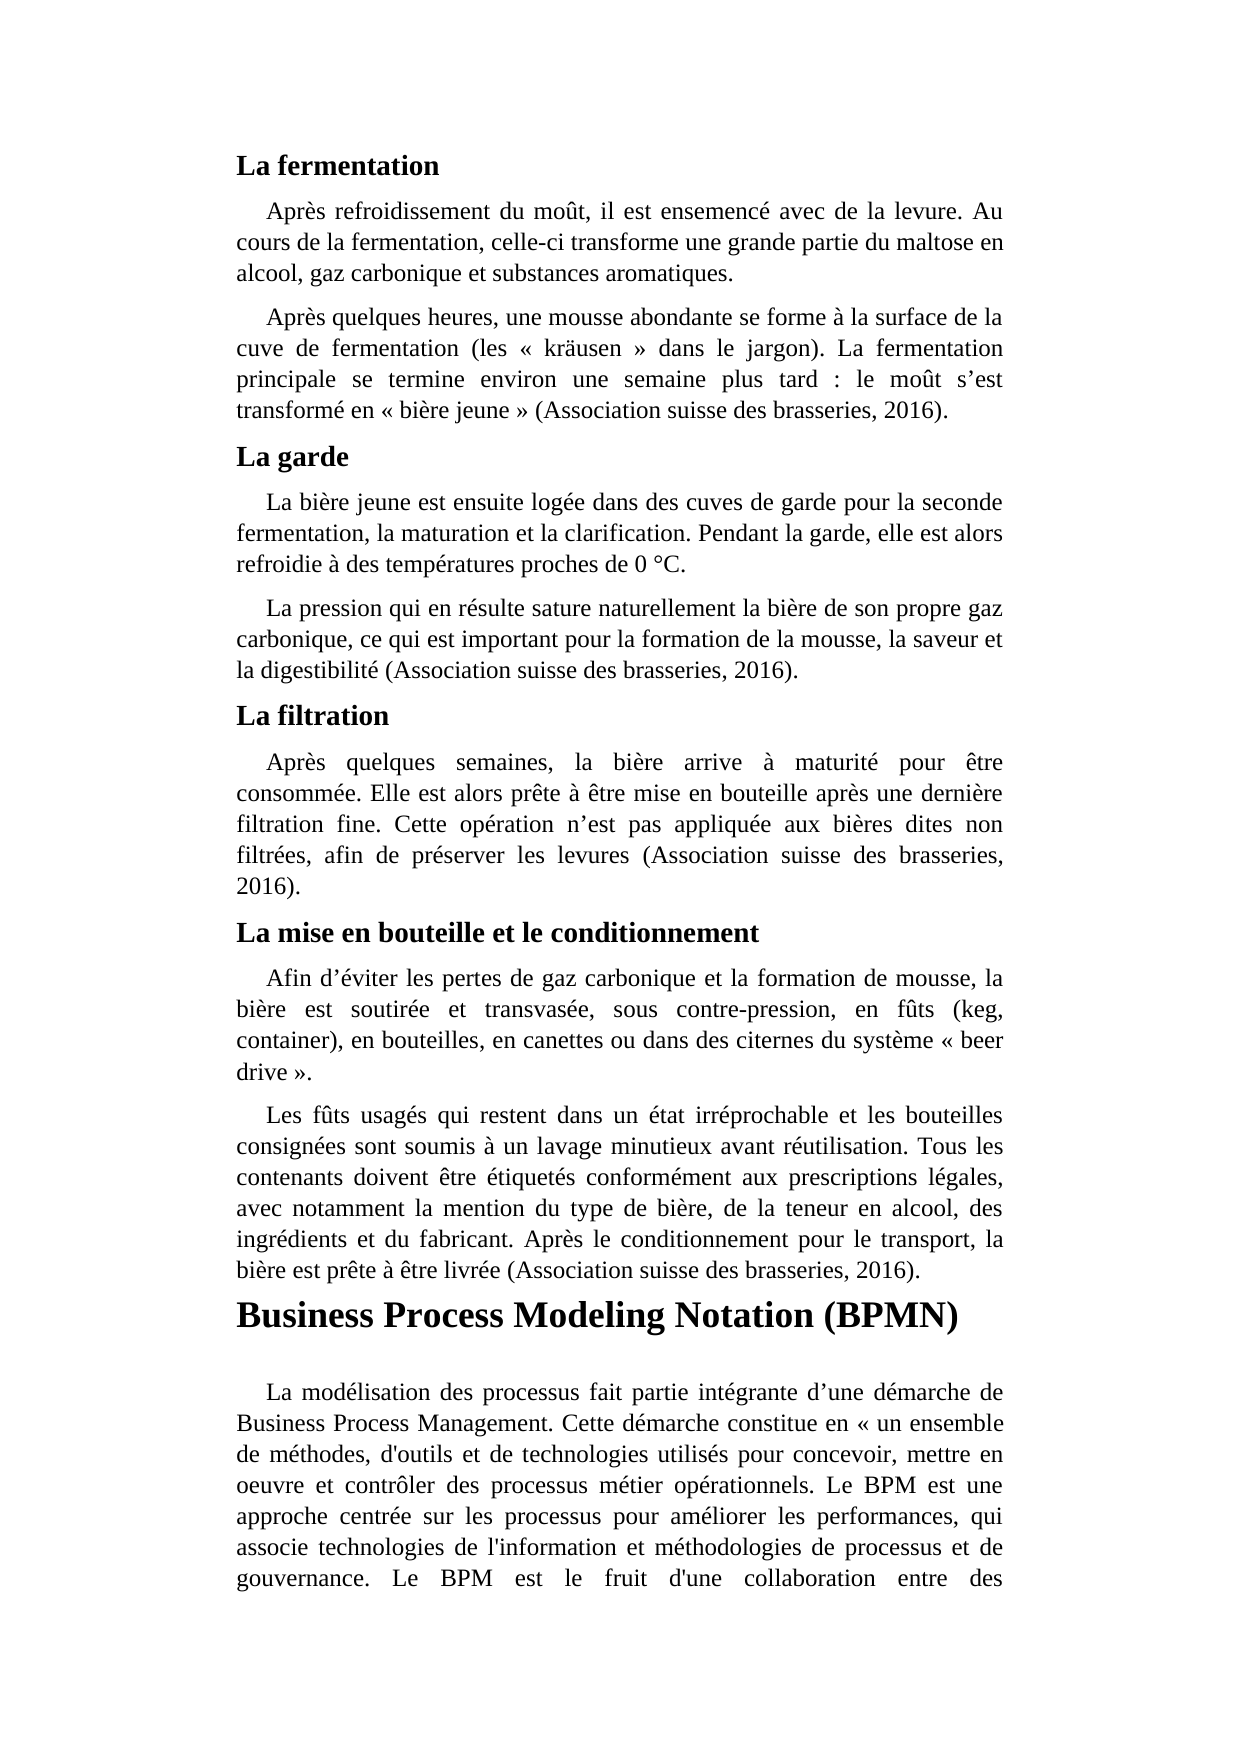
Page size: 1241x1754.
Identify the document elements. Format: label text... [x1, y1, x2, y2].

text Les fûts usagés qui restent dans un état irréprochable et les bouteilles consignées sont soumis à un lavage minutieux avant réutilisation. Tous les contenants doivent être étiquetés conformément aux prescriptions légales, avec notamment la mention du type de bière, de la teneur en alcool, des ingrédients et du fabricant. Après le conditionnement pour le transport, la bière est prête à être livrée (Association suisse des brasseries, 2016). [236, 1100, 1004, 1284]
text La pression qui en résulte sature naturellement la bière de son propre gaz carbonique, ce qui est important pour la formation de la mousse, la saveur et la digestibilité (Association suisse des brasseries, 2016). [236, 593, 1004, 684]
text La garde [236, 439, 1004, 472]
text La bière jeune est ensuite logée dans des cuves de garde pour la seconde fermentation, la maturation et la clarification. Pendant la garde, elle est alors refroidie à des températures proches de 0 °C. [236, 487, 1004, 578]
text La filtration [236, 698, 1004, 732]
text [236, 1377, 1004, 1592]
text Après refroidissement du moût, il est ensemencé avec de la levure. Au cours de la fermentation, celle-ci transforme une grande partie du maltose en alcool, gaz carbonique et substances aromatiques. [236, 196, 1004, 287]
text La mise en bouteille et le conditionnement [236, 915, 1004, 948]
text Après quelques heures, une mousse abondante se forme à la surface de la cuve de fermentation (les « kräusen » dans le jargon). La fermentation principale se termine environ une semaine plus tard : le moût s’est transformé en « bière jeune » (Association suisse des brasseries, 2016). [236, 302, 1004, 424]
text Après quelques semaines, la bière arrive à maturité pour être consommée. Elle est alors prête à être mise en bouteille après une dernière filtration fine. Cette opération n’est pas appliquée aux bières dites non filtrées, afin de préserver les levures (Association suisse des brasseries, 2016). [236, 747, 1004, 900]
text La fermentation [236, 148, 1004, 181]
text Afin d’éviter les pertes de gaz carbonique et la formation de mousse, la bière est soutirée et transvasée, sous contre-pression, en fûts (keg, container), en bouteilles, en canettes ou dans des citernes du système « beer drive ». [236, 963, 1004, 1085]
text Business Process Modeling Notation (BPMN) [236, 1293, 1004, 1336]
